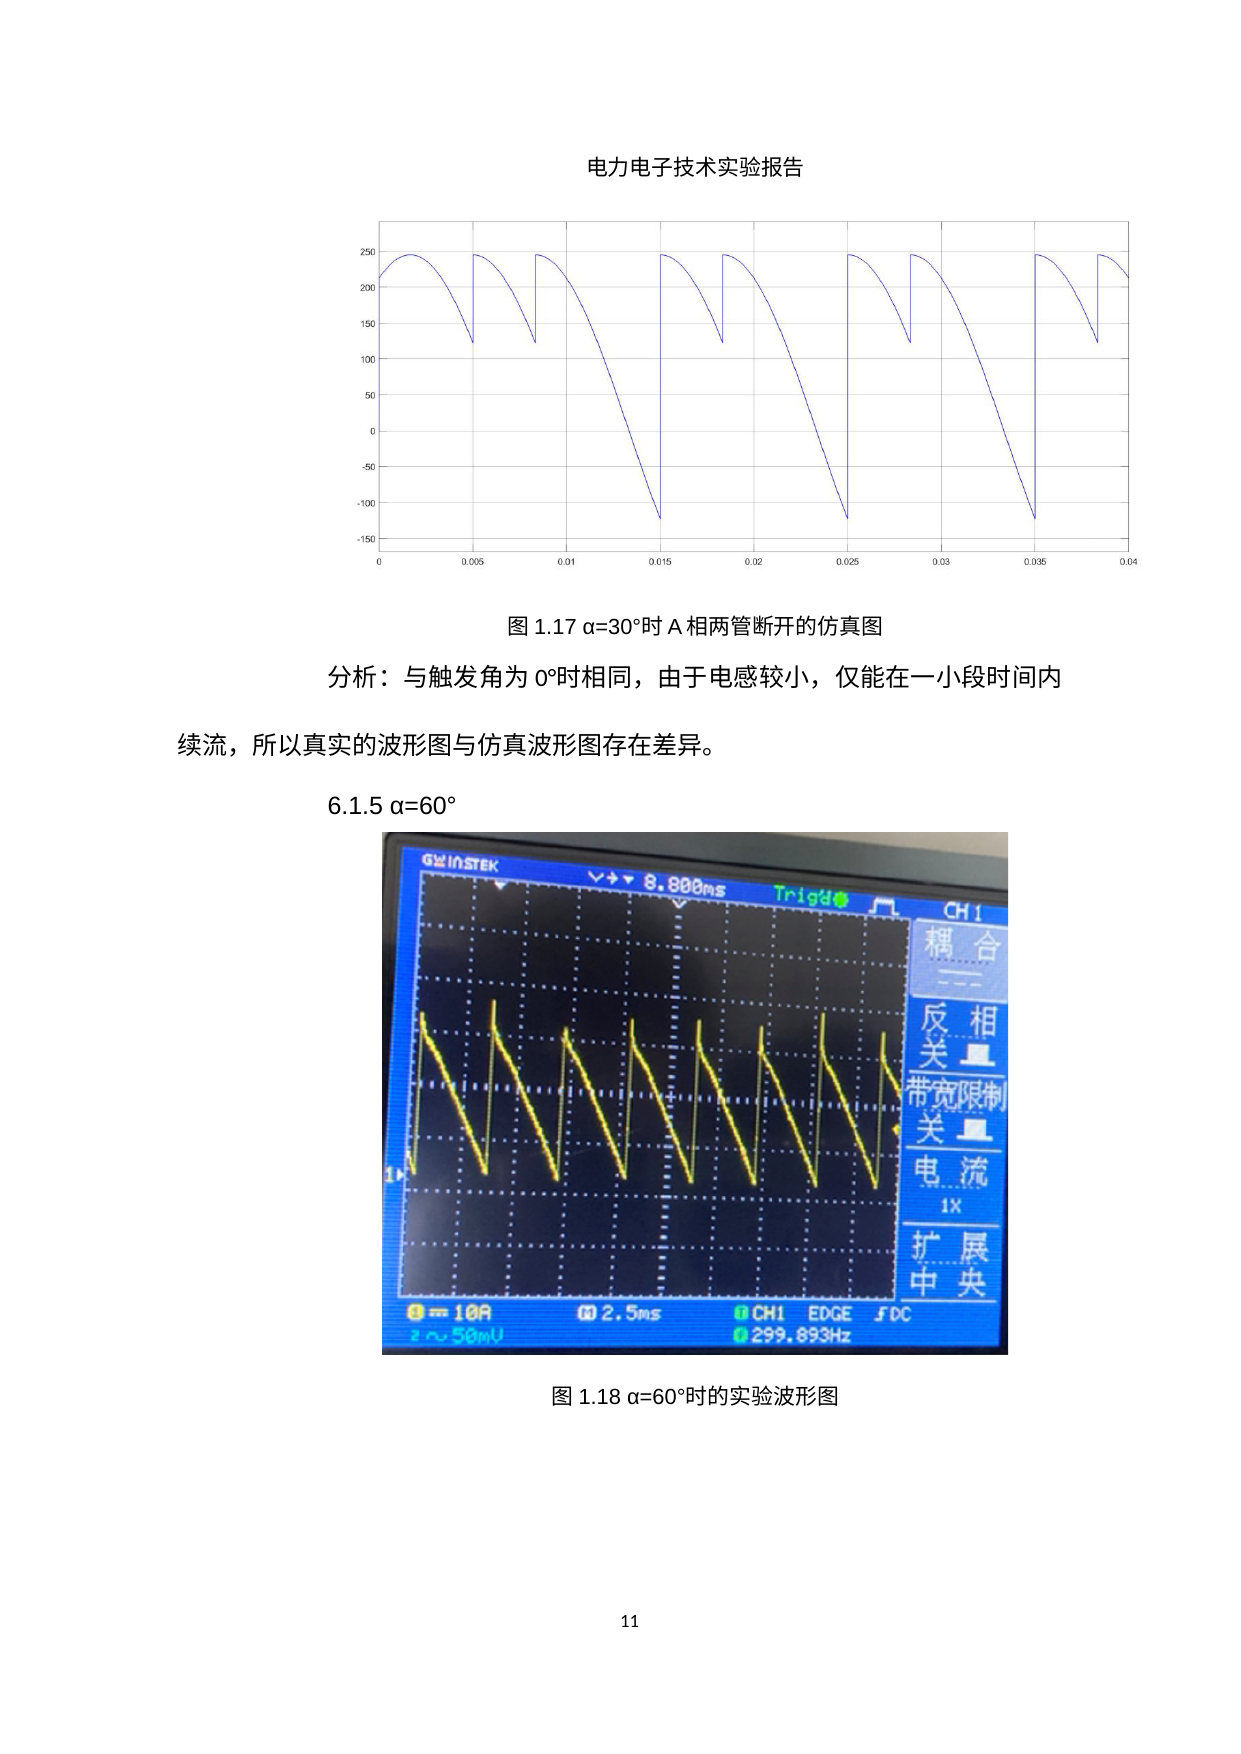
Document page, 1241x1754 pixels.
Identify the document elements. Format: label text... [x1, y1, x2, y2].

picture [327, 198, 1192, 593]
text 分析：与触发角为0°时相同，由于电感较小，仅能在一小段时间内续流，所以真实的波形图与仿真波形图存在差异。 [177, 642, 1063, 778]
subtitle 6.1.5 α=60° [177, 788, 1063, 822]
text 图 1.18 α=60°时的实验波形图 [177, 1378, 1063, 1412]
text 图 1.17 α=30°时A相两管断开的仿真图 [177, 608, 1063, 642]
picture [382, 832, 1009, 1355]
